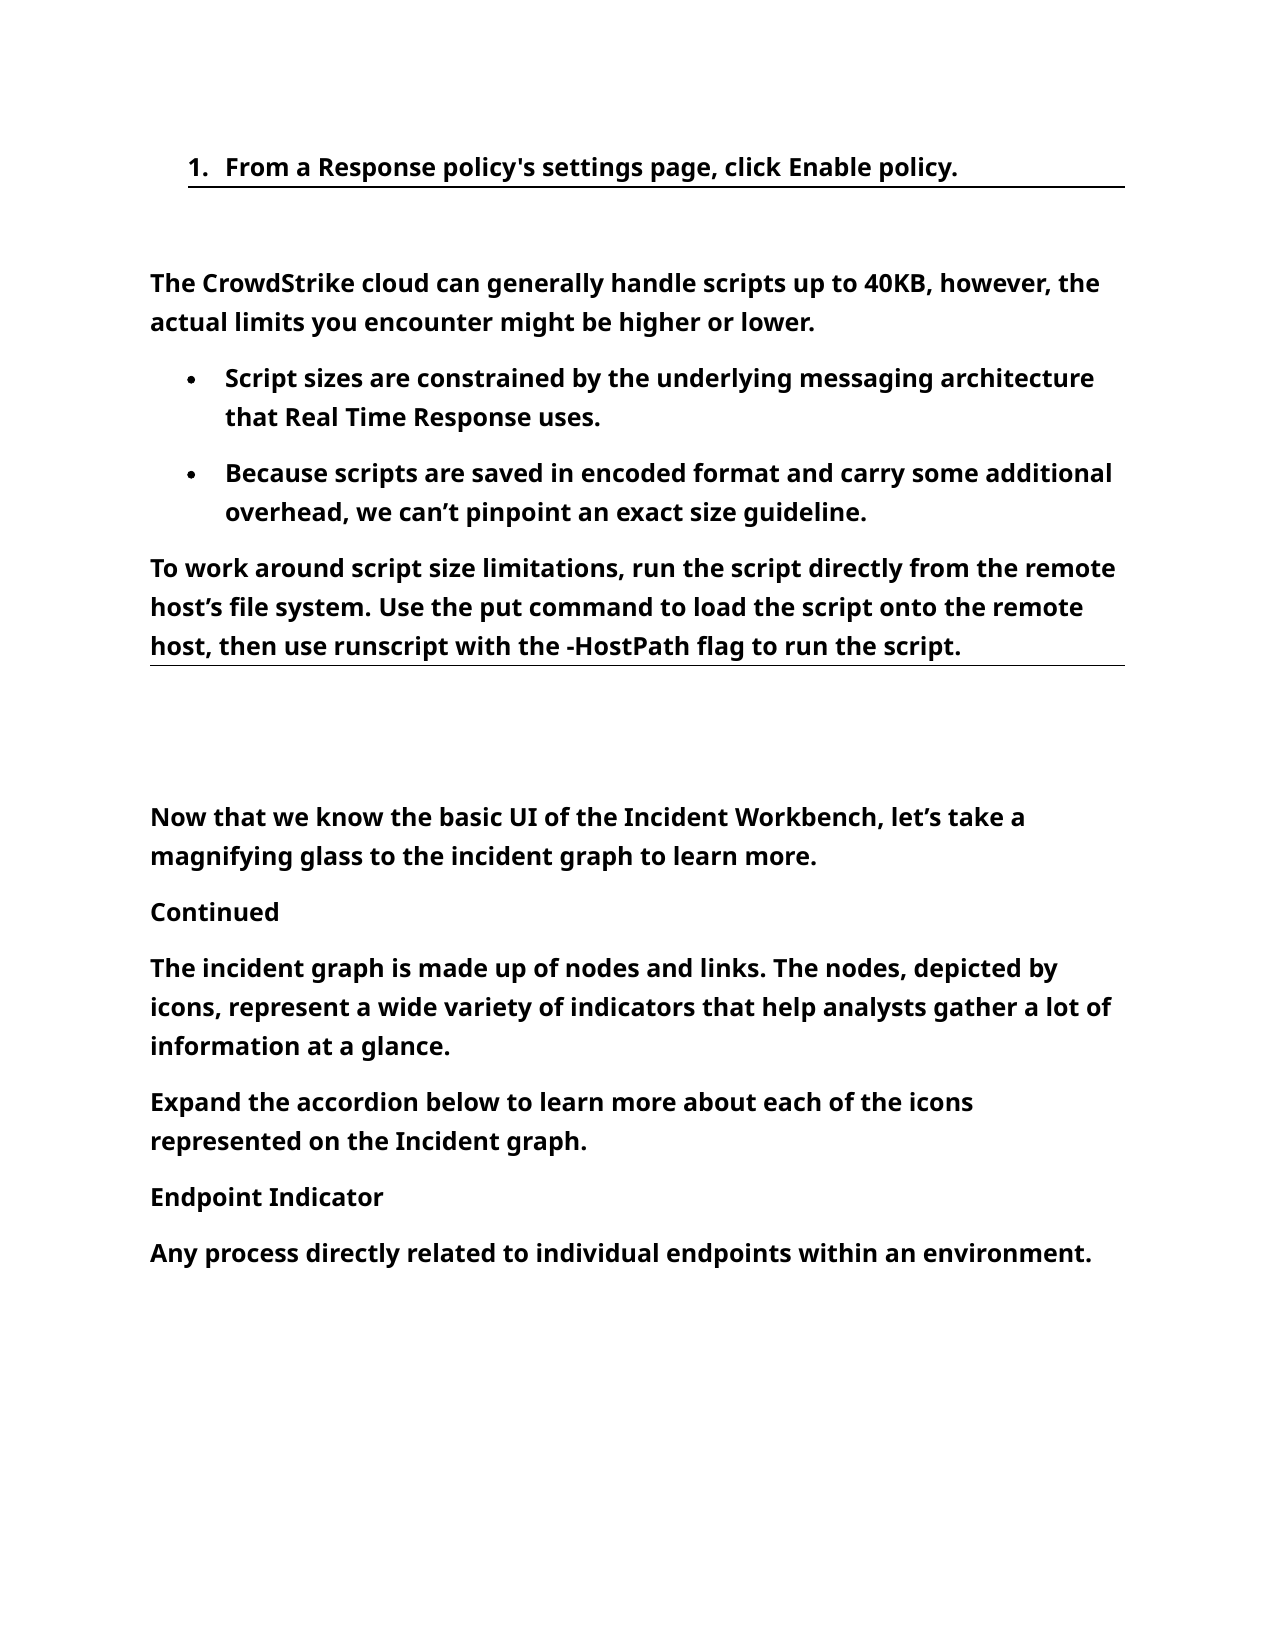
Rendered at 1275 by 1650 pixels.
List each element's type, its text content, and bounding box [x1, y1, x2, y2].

list Because scripts are saved in encoded format and carry some additional overhead, we can’t pinpoint an exact size guideline. [187, 455, 1125, 528]
list Script sizes are constrained by the underlying messaging architecture that Real Time Response uses. [187, 360, 1125, 433]
text Any process directly related to individual endpoints within an environment. [150, 1236, 1125, 1270]
text Continued [150, 895, 1125, 929]
text The CrowdStrike cloud can generally handle scripts up to 40KB, however, the actual limits you encounter might be higher or lower. [150, 265, 1125, 338]
text The incident graph is made up of nodes and links. The nodes, depicted by icons, represent a wide variety of indicators that help analysts gather a lot of information at a glance. [150, 951, 1125, 1063]
text To work around script size limitations, run the script directly from the remote host’s file system. Use the put command to load the script onto the remote host, then use runscript with the -HostPath flag to run the script. [150, 550, 1125, 665]
list From a Response policy's settings page, click Enable policy. [187, 150, 1125, 188]
text Now that we know the basic UI of the Incident Workbench, let’s take a magnifying glass to the incident graph to learn more. [150, 800, 1125, 873]
text Expand the accordion below to learn more about each of the icons represented on the Incident graph. [150, 1085, 1125, 1158]
text Endpoint Indicator [150, 1180, 1125, 1214]
